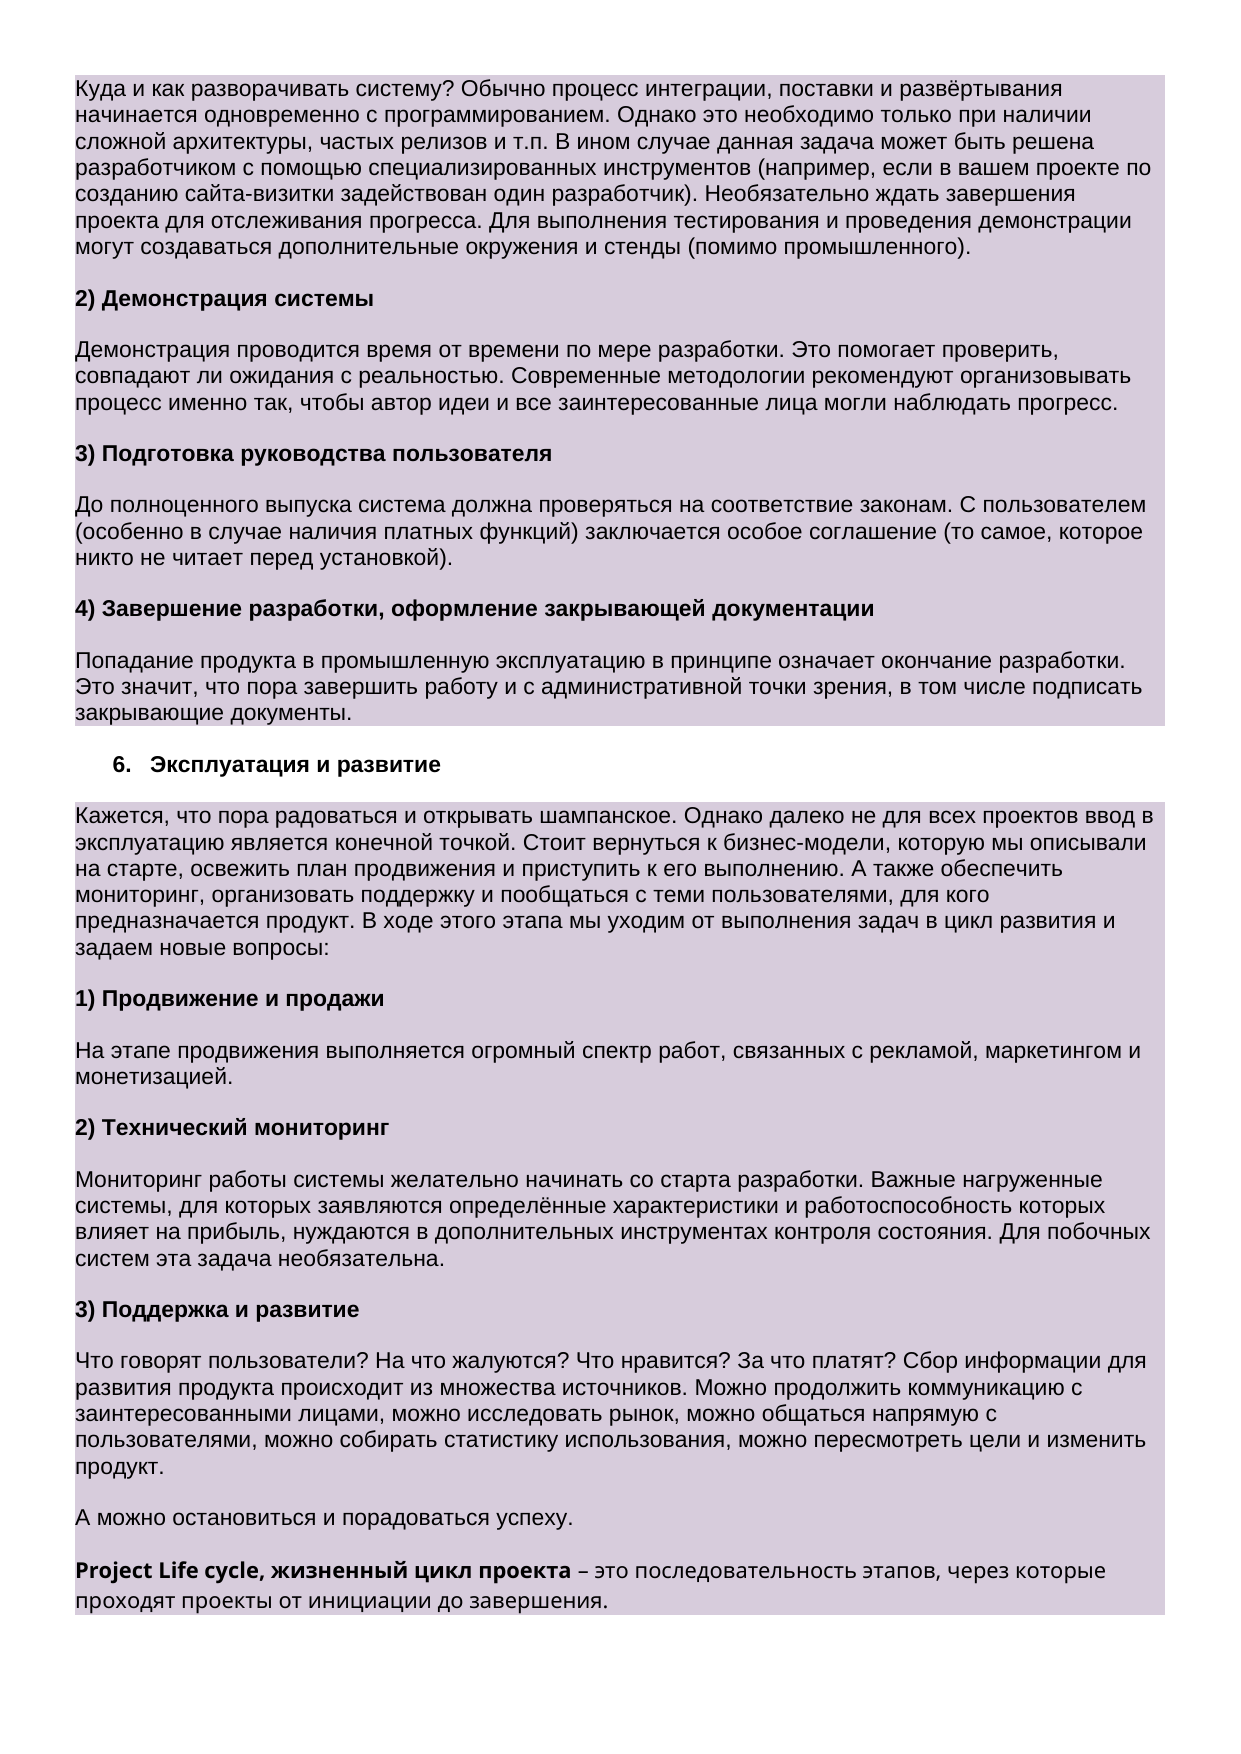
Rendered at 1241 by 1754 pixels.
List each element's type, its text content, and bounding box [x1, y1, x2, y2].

list Эксплуатация и развитие [112, 751, 1165, 777]
text 4) Завершение разработки, оформление закрывающей документации [75, 595, 1165, 622]
text Куда и как разворачивать систему? Обычно процесс интеграции, поставки и развёртывания начинается одновременно с программированием. Однако это необходимо только при наличии сложной архитектуры, частых релизов и т.п. В ином случае данная задача может быть решена разработчиком с помощью специализированных инструментов (например, если в вашем проекте по созданию сайта-визитки задействован один разработчик). Необязательно ждать завершения проекта для отслеживания прогресса. Для выполнения тестирования и проведения демонстрации могут создаваться дополнительные окружения и стенды (помимо промышленного). [75, 75, 1165, 259]
text 3) Подготовка руководства пользователя [75, 440, 1165, 466]
text 2) Демонстрация системы [75, 284, 1165, 311]
text 1) Продвижение и продажи [75, 985, 1165, 1012]
text Попадание продукта в промышленную эксплуатацию в принципе означает окончание разработки. Это значит, что пора завершить работу и с административной точки зрения, в том числе подписать закрывающие документы. [75, 647, 1165, 726]
text Кажется, что пора радоваться и открывать шампанское. Однако далеко не для всех проектов ввод в эксплуатацию является конечной точкой. Стоит вернуться к бизнес-модели, которую мы описывали на старте, освежить план продвижения и приступить к его выполнению. А также обеспечить мониторинг, организовать поддержку и пообщаться с теми пользователями, для кого предназначается продукт. В ходе этого этапа мы уходим от выполнения задач в цикл развития и задаем новые вопросы: [75, 802, 1165, 960]
text Мониторинг работы системы желательно начинать со старта разработки. Важные нагруженные системы, для которых заявляются определённые характеристики и работоспособность которых влияет на прибыль, нуждаются в дополнительных инструментах контроля состояния. Для побочных систем эта задача необязательна. [75, 1166, 1165, 1271]
text До полноценного выпуска система должна проверяться на соответствие законам. С пользователем (особенно в случае наличия платных функций) заключается особое соглашение (то самое, которое никто не читает перед установкой). [75, 491, 1165, 570]
text А можно остановиться и порадоваться успеху. [75, 1504, 1165, 1531]
text Демонстрация проводится время от времени по мере разработки. Это помогает проверить, совпадают ли ожидания с реальностью. Современные методологии рекомендуют организовывать процесс именно так, чтобы автор идеи и все заинтересованные лица могли наблюдать прогресс. [75, 336, 1165, 415]
text Что говорят пользователи? На что жалуются? Что нравится? За что платят? Сбор информации для развития продукта происходит из множества источников. Можно продолжить коммуникацию с заинтересованными лицами, можно исследовать рынок, можно общаться напрямую с пользователями, можно собирать статистику использования, можно пересмотреть цели и изменить продукт. [75, 1347, 1165, 1479]
text 3) Поддержка и развитие [75, 1296, 1165, 1322]
text Project Life cycle, жизненный цикл проекта – это последовательность этапов, через которые проходят проекты от инициации до завершения. [75, 1556, 1165, 1615]
text На этапе продвижения выполняется огромный спектр работ, связанных с рекламой, маркетингом и монетизацией. [75, 1037, 1165, 1089]
text 2) Технический мониторинг [75, 1114, 1165, 1141]
